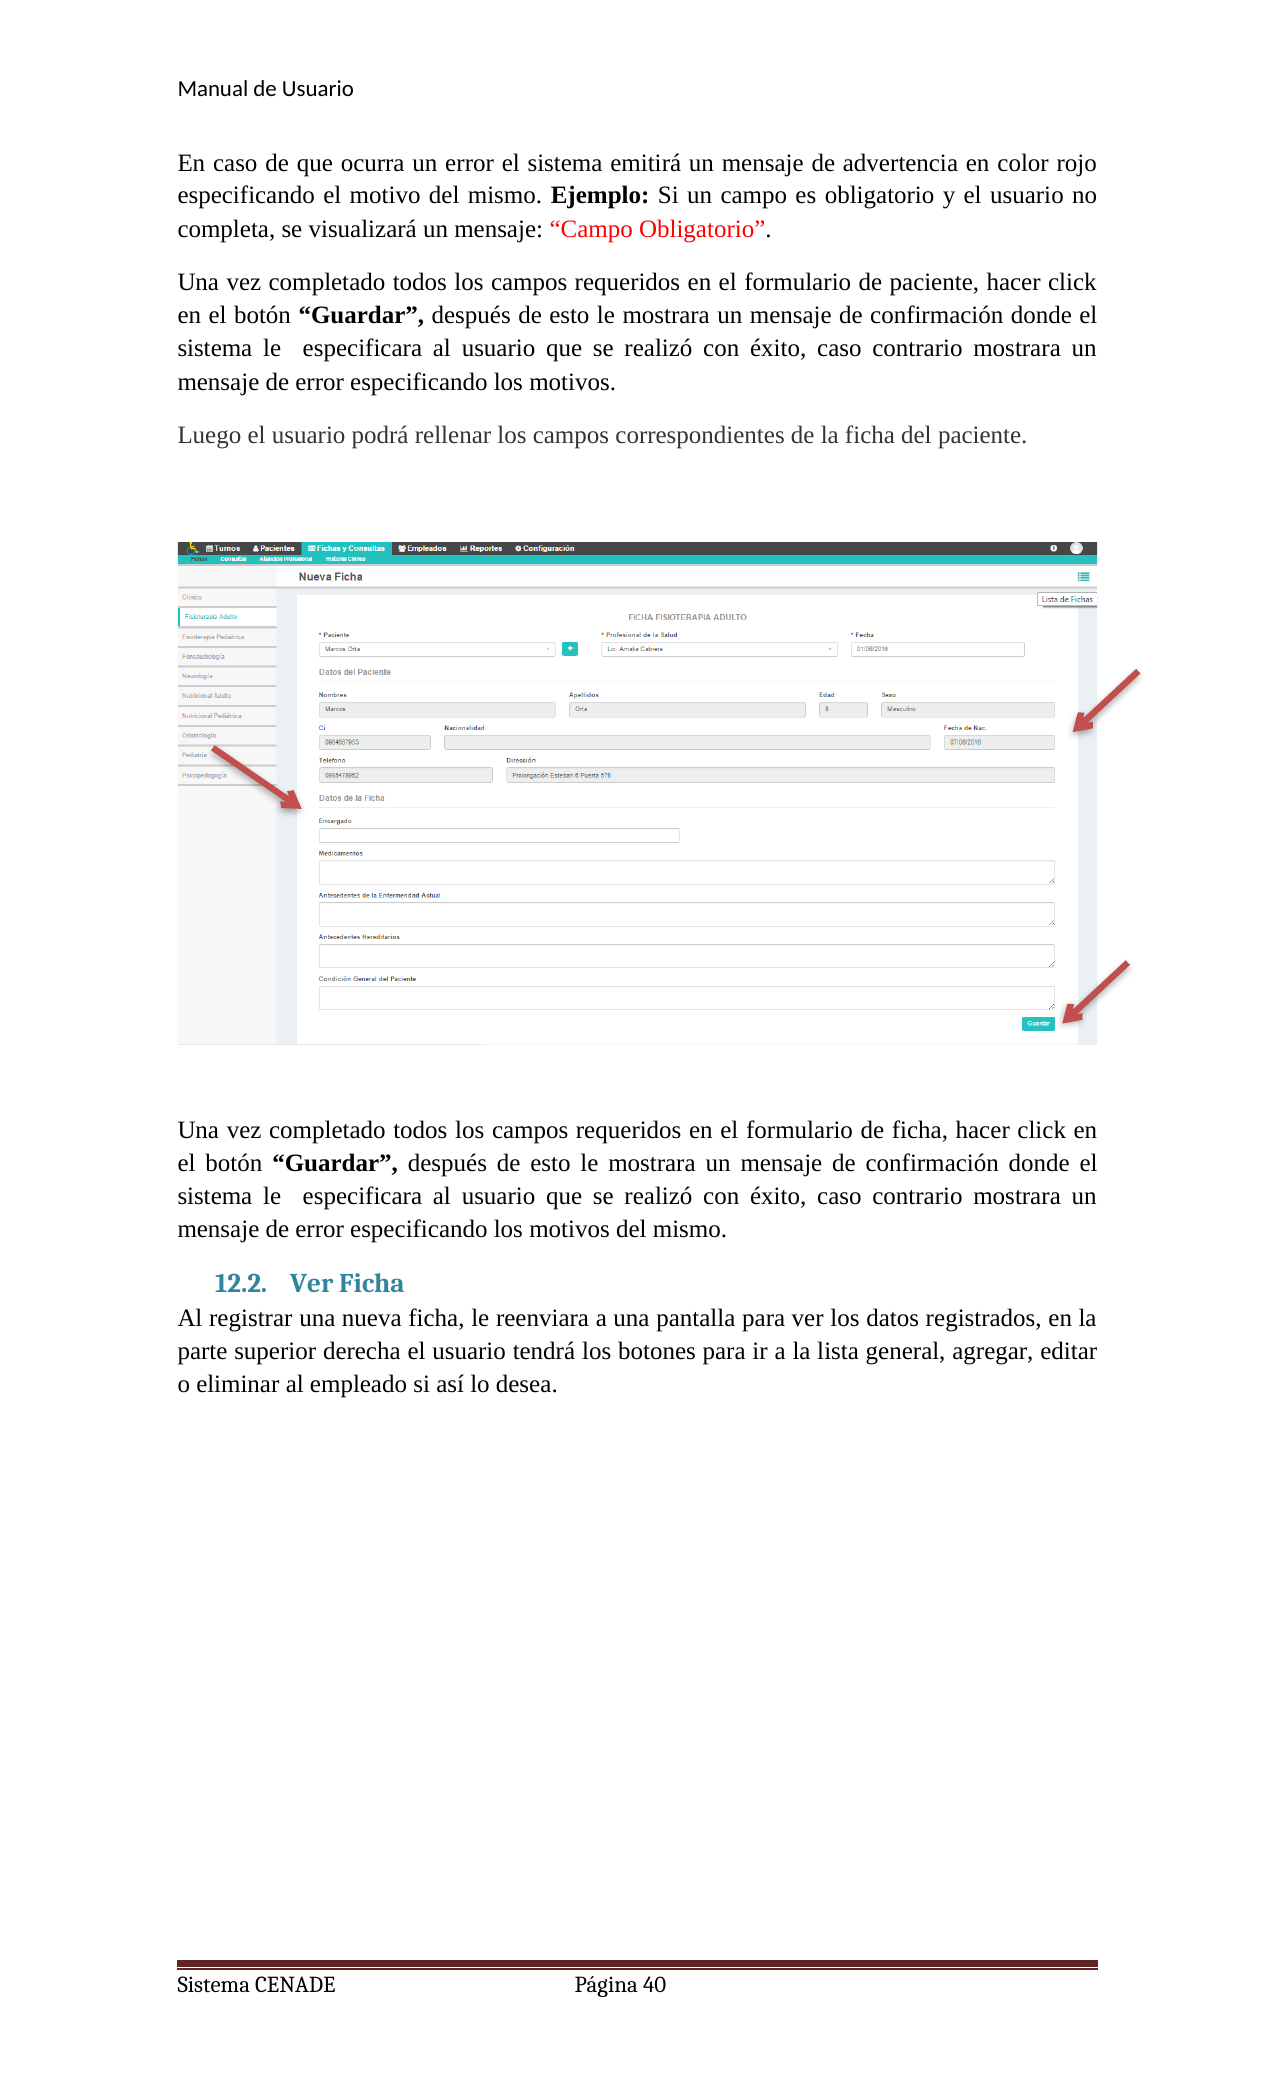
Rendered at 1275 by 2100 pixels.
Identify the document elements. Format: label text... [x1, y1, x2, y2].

text En caso de que ocurra un error el sistema emitirá un mensaje de advertencia en color rojo especificando el motivo del mismo. Ejemplo: Si un campo es obligatorio y el usuario no completa, se visualizará un mensaje: “Campo Obligatorio”. [177, 148, 1098, 242]
text Luego el usuario podrá rellenar los campos correspondientes de la ficha del paciente. [177, 420, 1098, 449]
picture [177, 542, 1098, 1045]
subtitle Ver Ficha [215, 1268, 1098, 1299]
text Una vez completado todos los campos requeridos en el formulario de ficha, hacer click en el botón “Guardar”, después de esto le mostrara un mensaje de confirmación donde el sistema le especificara al usuario que se realizó con éxito, caso contrario mostrara un mensaje de error especificando los motivos del mismo. [177, 1115, 1098, 1242]
text Una vez completado todos los campos requeridos en el formulario de paciente, hacer click en el botón “Guardar”, después de esto le mostrara un mensaje de confirmación donde el sistema le especificara al usuario que se realizó con éxito, caso contrario mostrara un mensaje de error especificando los motivos. [177, 267, 1098, 395]
text Al registrar una nueva ficha, le reenviara a una pantalla para ver los datos registrados, en la parte superior derecha el usuario tendrá los botones para ir a la lista general, agregar, editar o eliminar al empleado si así lo desea. [177, 1303, 1098, 1398]
